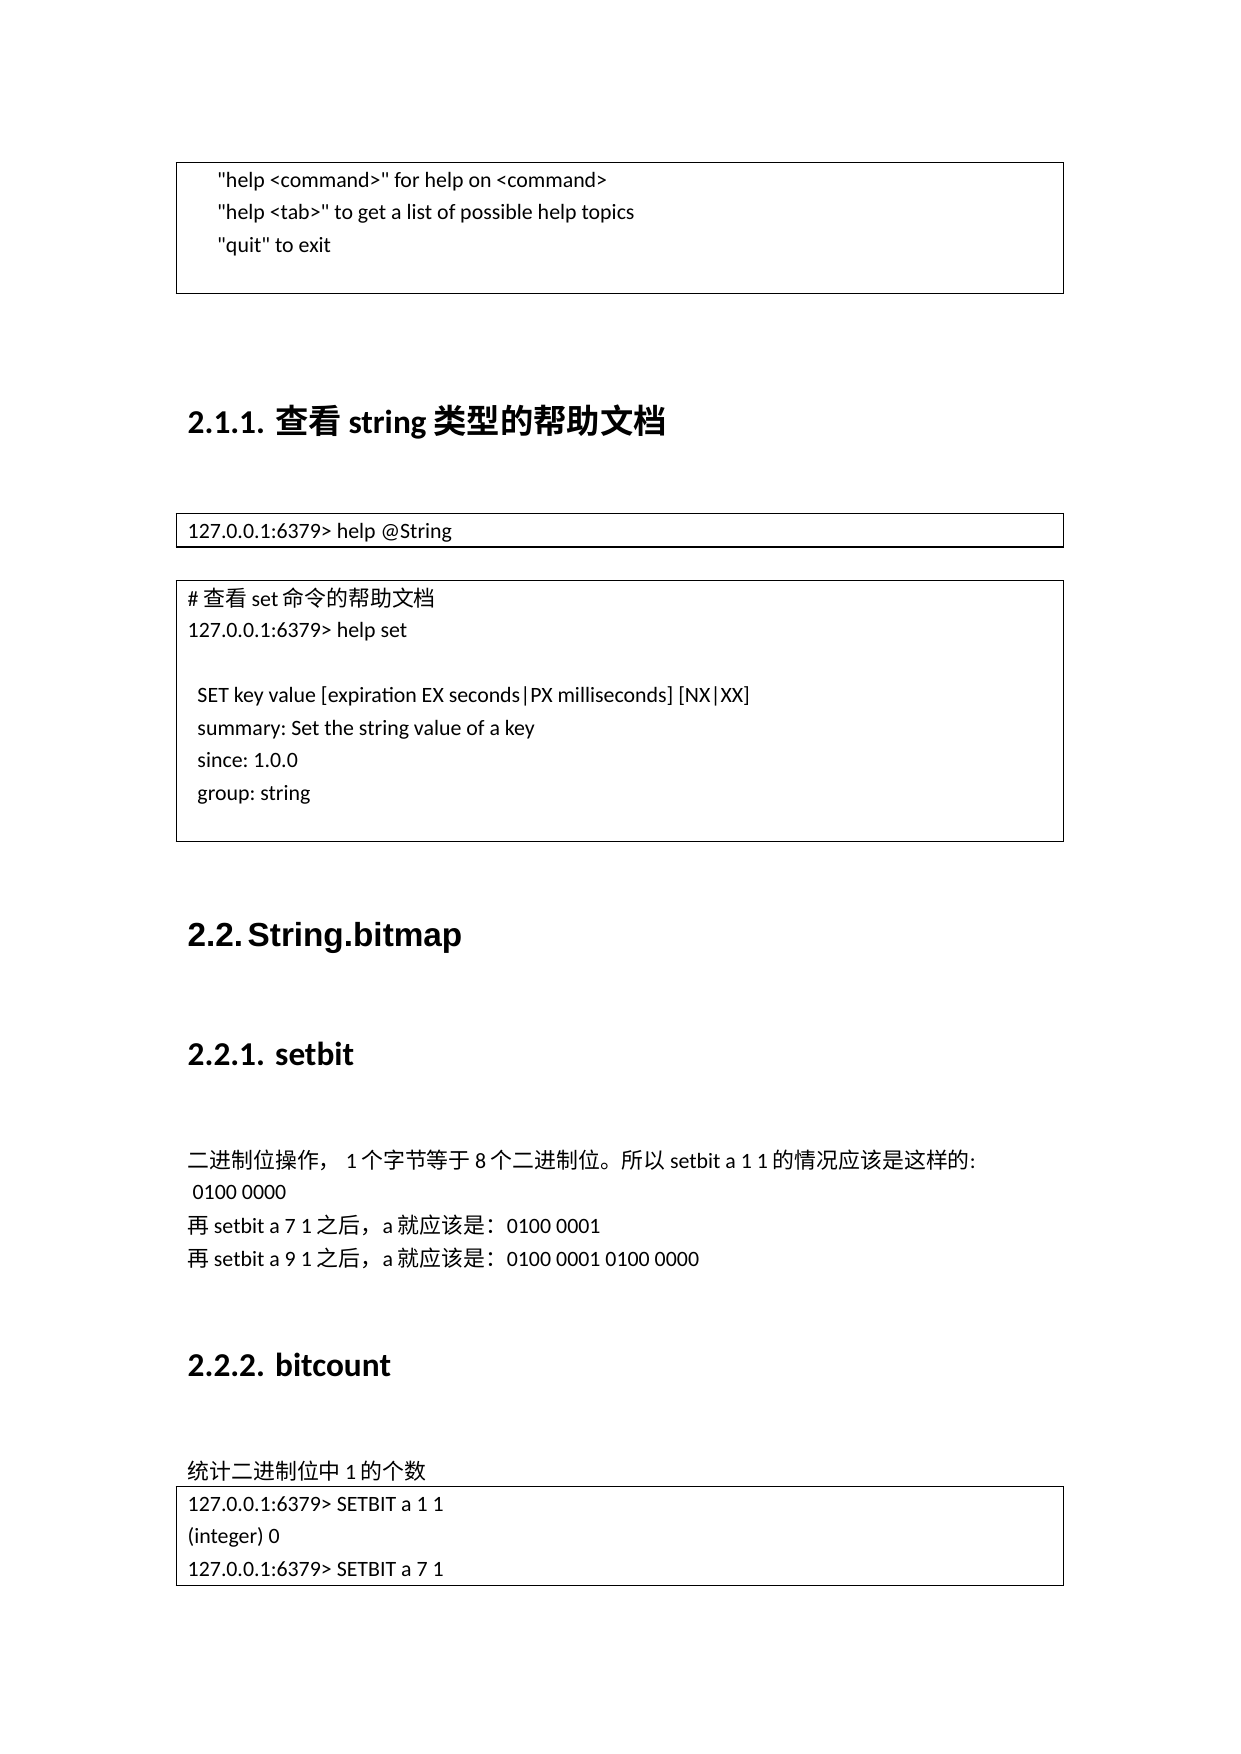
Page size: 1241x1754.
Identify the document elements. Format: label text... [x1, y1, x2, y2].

list 二进制位操作， 1个字节等于8个二进制位。所以setbit a 1 1 的情况应该是这样的: [187, 1143, 1053, 1175]
table_header 127.0.0.1:6379> help @String [177, 514, 1063, 546]
table_header # 查看set命令的帮助文档 127.0.0.1:6379> help set SET key value [expiration EX seconds|PX milliseconds] [NX|XX] summary: Set the string value of a key since: 1.0.0 group: string [177, 581, 1063, 841]
list 0100 0000 [187, 1175, 1053, 1208]
list 再setbit a 7 1 之后，a就应该是：0100 0001 [187, 1208, 1053, 1240]
subtitle String.bitmap [187, 902, 1053, 967]
list 统计二进制位中1的个数 [187, 1454, 1053, 1486]
list 再setbit a 9 1 之后，a就应该是：0100 0001 0100 0000 [187, 1240, 1053, 1273]
subtitle setbit [187, 1021, 1053, 1086]
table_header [177, 1487, 1063, 1585]
subtitle bitcount [187, 1332, 1053, 1397]
subtitle 查看string类型的帮助文档 [187, 386, 1053, 451]
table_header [177, 163, 1063, 293]
